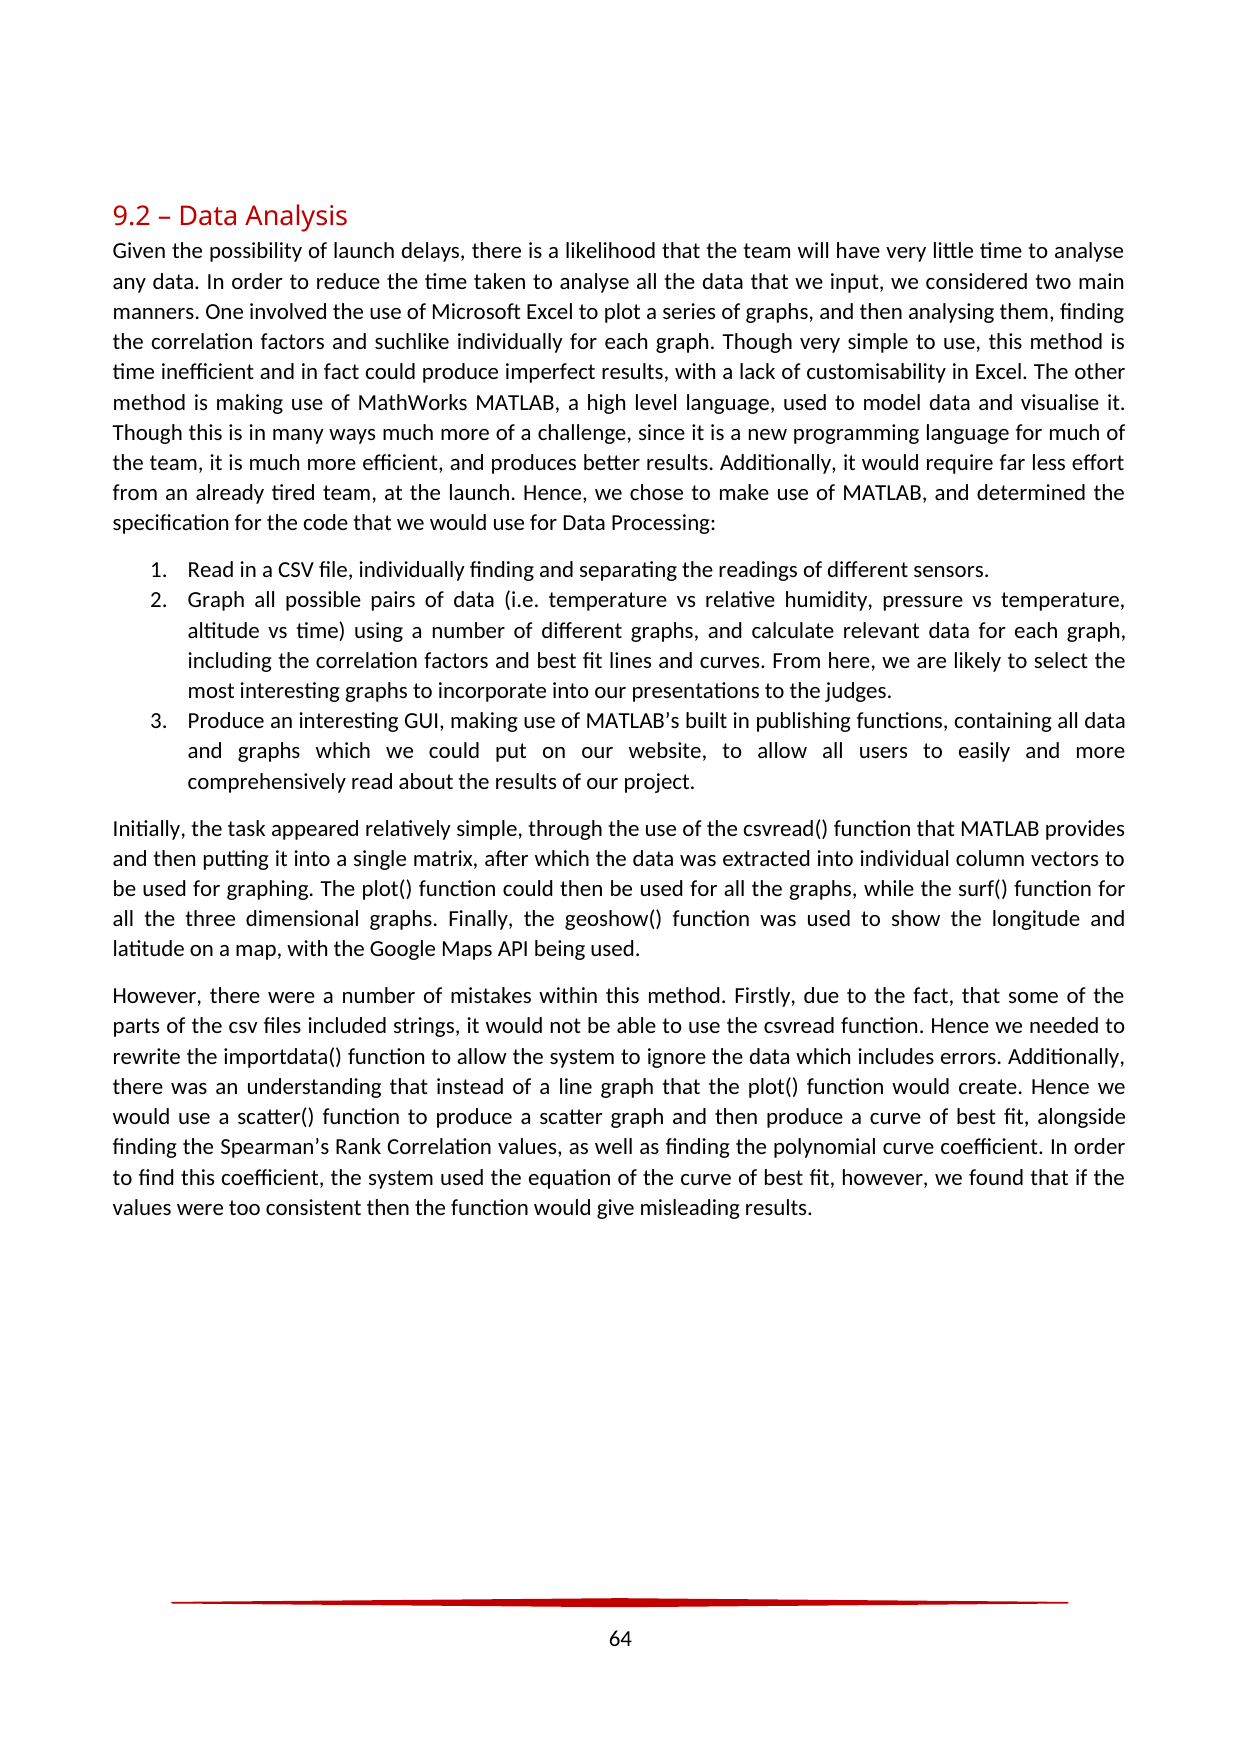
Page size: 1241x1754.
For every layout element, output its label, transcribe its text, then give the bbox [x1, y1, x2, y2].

subtitle 9.2 – Data Analysis [112, 197, 1128, 234]
list Produce an interesting GUI, making use of MATLAB’s built in publishing functions, containing all data and graphs which we could put on our website, to allow all users to easily and more comprehensively read about the results of our project. [150, 706, 1128, 795]
text Given the possibility of launch delays, there is a likelihood that the team will have very little time to analyse any data. In order to reduce the time taken to analyse all the data that we input, we considered two main manners. One involved the use of Microsoft Excel to plot a series of graphs, and then analysing them, finding the correlation factors and suchlike individually for each graph. Though very simple to use, this method is time inefficient and in fact could produce imperfect results, with a lack of customisability in Excel. The other method is making use of MathWorks MATLAB, a high level language, used to model data and visualise it. Though this is in many ways much more of a challenge, since it is a new programming language for much of the team, it is much more efficient, and produces better results. Additionally, it would require far less effort from an already tired team, at the launch. Hence, we chose to make use of MATLAB, and determined the specification for the code that we would use for Data Processing: [112, 237, 1128, 537]
list Graph all possible pairs of data (i.e. temperature vs relative humidity, pressure vs temperature, altitude vs time) using a number of different graphs, and calculate relevant data for each graph, including the correlation factors and best fit lines and curves. From here, we are likely to select the most interesting graphs to incorporate into our presentations to the judges. [150, 586, 1128, 704]
list Read in a CSV file, individually finding and separating the readings of different sensors. [150, 555, 1128, 583]
text Initially, the task appeared relatively simple, through the use of the csvread() function that MATLAB provides and then putting it into a single matrix, after which the data was extracted into individual column vectors to be used for graphing. The plot() function could then be used for all the graphs, while the surf() function for all the three dimensional graphs. Finally, the geoshow() function was used to show the longitude and latitude on a map, with the Google Maps API being used. [112, 814, 1128, 963]
text However, there were a number of mistakes within this method. Firstly, due to the fact, that some of the parts of the csv files included strings, it would not be able to use the csvread function. Hence we needed to rewrite the importdata() function to allow the system to ignore the data which includes errors. Additionally, there was an understanding that instead of a line graph that the plot() function would create. Hence we would use a scatter() function to produce a scatter graph and then produce a curve of best fit, alongside finding the Spearman’s Rank Correlation values, as well as finding the polynomial curve coefficient. In order to find this coefficient, the system used the equation of the curve of best fit, however, we found that if the values were too consistent then the function would give misleading results. [112, 981, 1128, 1221]
